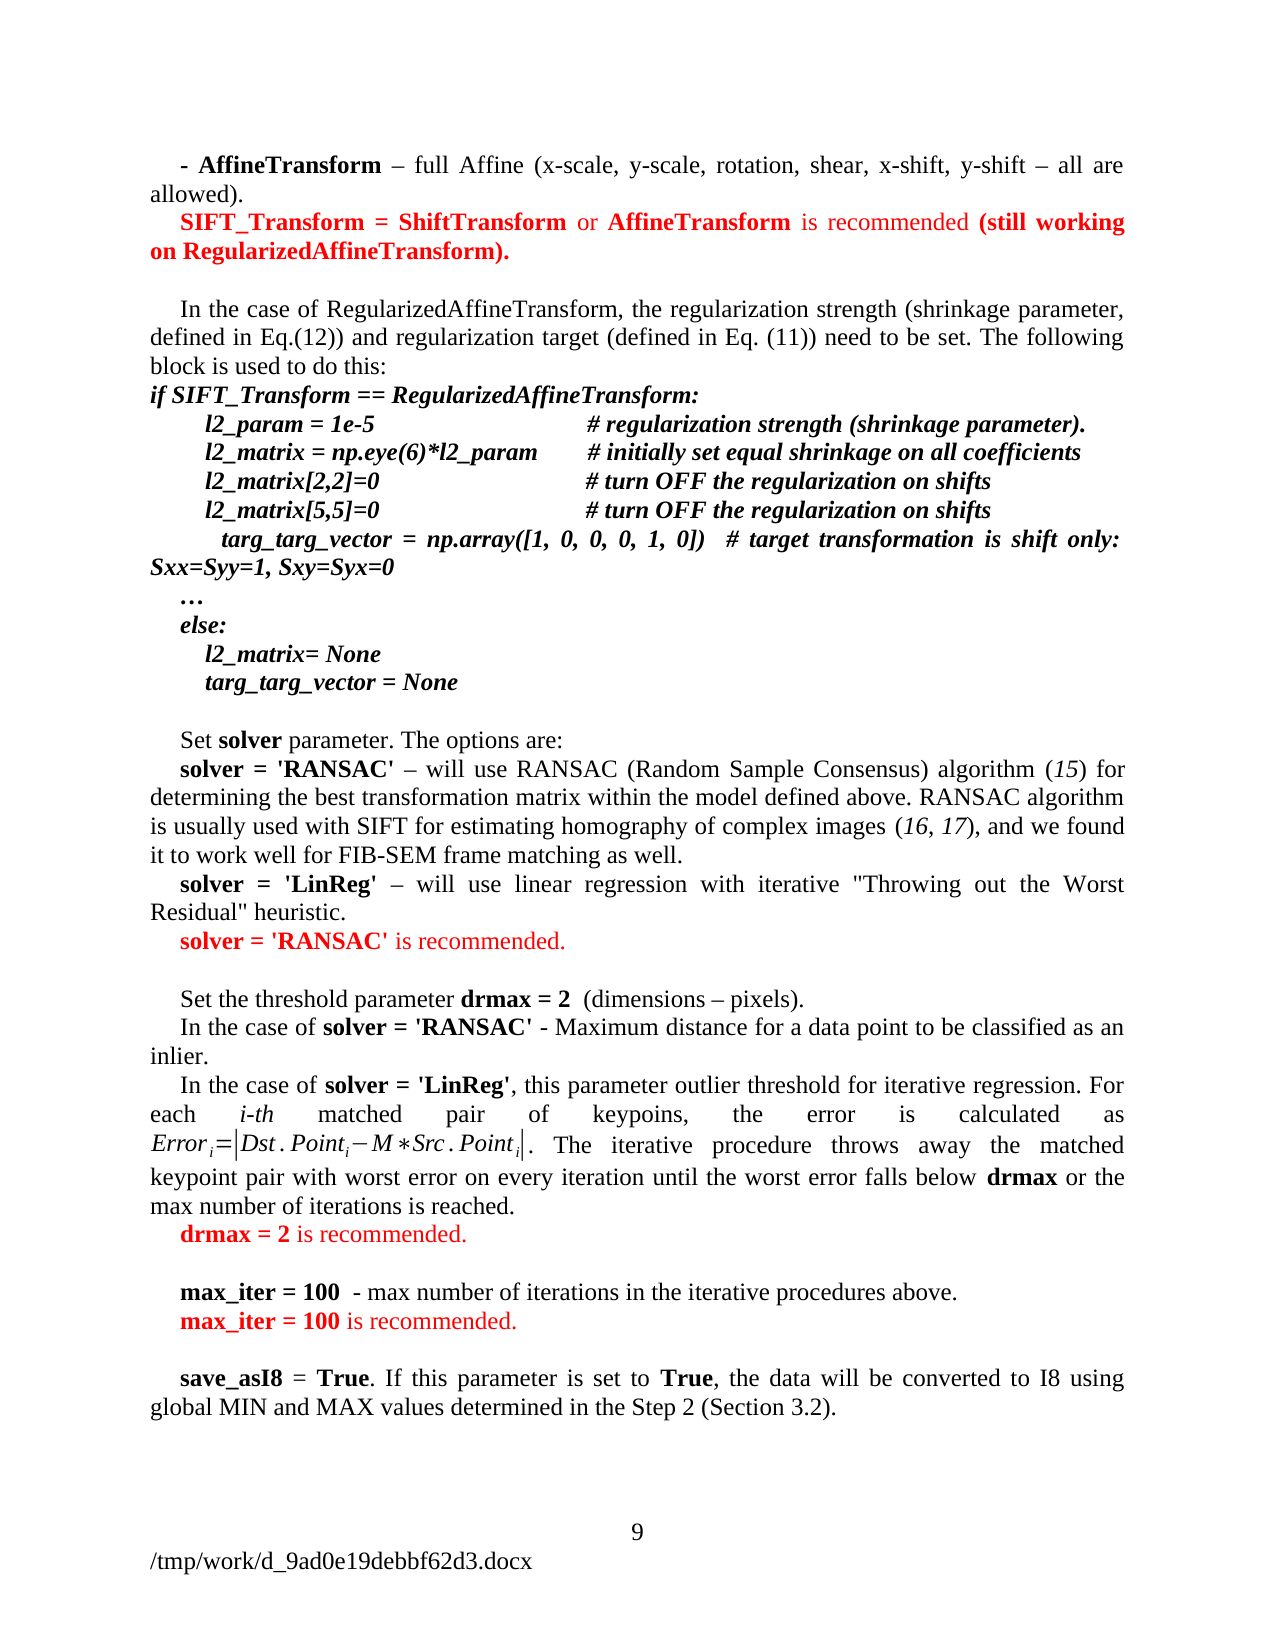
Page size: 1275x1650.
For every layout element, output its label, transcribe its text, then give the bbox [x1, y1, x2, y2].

text l2_param = 1e-5 # regularization strength (shrinkage parameter). [150, 409, 1125, 437]
text max_iter = 100 is recommended. [150, 1306, 1125, 1334]
text if SIFT_Transform == RegularizedAffineTransform: [150, 380, 1125, 409]
text SIFT_Transform = ShiftTransform or AffineTransform is recommended (still working on RegularizedAffineTransform). [150, 207, 1125, 265]
text solver = 'RANSAC' – will use RANSAC (Random Sample Consensus) algorithm (15) for determining the best transformation matrix within the model defined above. RANSAC algorithm is usually used with SIFT for estimating homography of complex images (16, 17), and we found it to work well for FIB-SEM frame matching as well. [150, 754, 1125, 869]
text l2_matrix[5,5]=0 # turn OFF the regularization on shifts [150, 495, 1125, 524]
text targ_targ_vector = np.array([1, 0, 0, 0, 1, 0]) # target transformation is shift only: Sxx=Syy=1, Sxy=Syx=0 [150, 524, 1125, 581]
text l2_matrix = np.eye(6)*l2_param # initially set equal shrinkage on all coefficients [150, 437, 1125, 466]
text save_asI8 = True. If this parameter is set to True, the data will be converted to I8 using global MIN and MAX values determined in the Step 2 (Section 3.2). [150, 1363, 1125, 1421]
text solver = 'LinReg' – will use linear regression with iterative "Throwing out the Worst Residual" heuristic. [150, 869, 1125, 926]
text solver = 'RANSAC' is recommended. [150, 926, 1125, 955]
text Set solver parameter. The options are: [150, 725, 1125, 754]
text l2_matrix[2,2]=0 # turn OFF the regularization on shifts [150, 466, 1125, 495]
text max_iter = 100 - max number of iterations in the iterative procedures above. [150, 1277, 1125, 1306]
text targ_targ_vector = None [150, 667, 1125, 696]
text In the case of RegularizedAffineTransform, the regularization strength (shrinkage parameter, defined in Eq.(12)) and regularization target (defined in Eq. (11)) need to be set. The following block is used to do this: [150, 294, 1125, 380]
text - AffineTransform – full Affine (x-scale, y-scale, rotation, shear, x-shift, y-shift – all are allowed). [150, 150, 1125, 207]
text Set the threshold parameter drmax = 2 (dimensions – pixels). [150, 984, 1125, 1012]
text In the case of solver = 'LinReg', this parameter outlier threshold for iterative regression. For each i-th matched pair of keypoins, the error is calculated as . The iterative procedure throws away the matched keypoint pair with worst error on every iteration until the worst error falls below drmax or the max number of iterations is reached. [150, 1070, 1125, 1219]
text else: [150, 610, 1125, 639]
text l2_matrix= None [150, 639, 1125, 667]
text drmax = 2 is recommended. [150, 1219, 1125, 1248]
text In the case of solver = 'RANSAC' - Maximum distance for a data point to be classified as an inlier. [150, 1012, 1125, 1070]
text … [150, 581, 1125, 610]
